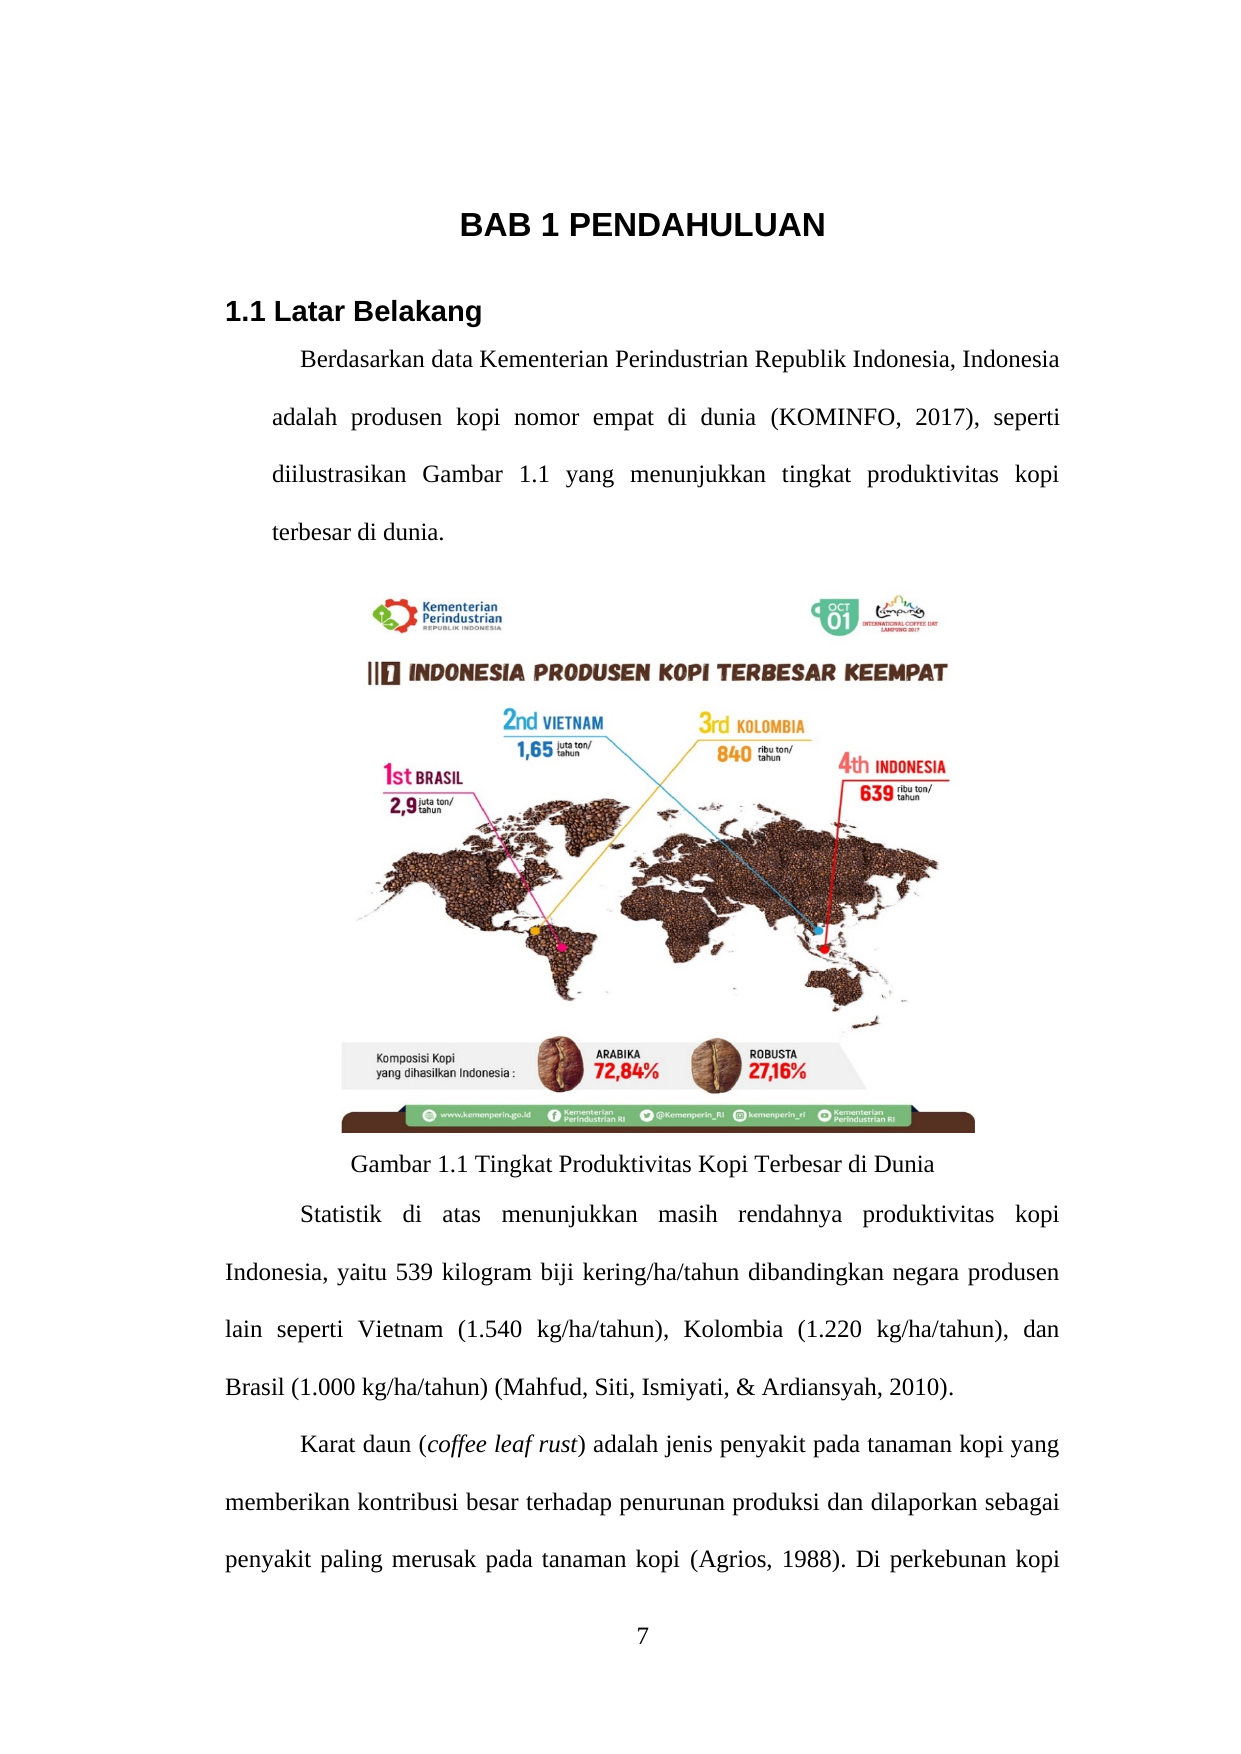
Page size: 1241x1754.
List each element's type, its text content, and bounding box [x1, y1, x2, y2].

picture [341, 580, 975, 1133]
subtitle PENDAHULUAN [225, 205, 1060, 243]
subtitle Latar Belakang [225, 294, 1060, 328]
text Statistik di atas menunjukkan masih rendahnya produktivitas kopi Indonesia, yaitu 539 kilogram biji kering/ha/tahun dibandingkan negara produsen lain seperti Vietnam (1.540 kg/ha/tahun), Kolombia (1.220 kg/ha/tahun), dan Brasil (1.000 kg/ha/tahun) (Mahfud, Siti, Ismiyati, & Ardiansyah, 2010). [225, 1199, 1060, 1400]
text Berdasarkan data Kementerian Perindustrian Republik Indonesia, Indonesia adalah produsen kopi nomor empat di dunia (KOMINFO, 2017), seperti diilustrasikan Gambar 1.1 yang menunjukkan tingkat produktivitas kopi terbesar di dunia. [272, 344, 1060, 546]
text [225, 1429, 1060, 1573]
text Gambar 1.1 Tingkat Produktivitas Kopi Terbesar di Dunia [225, 1149, 1060, 1178]
